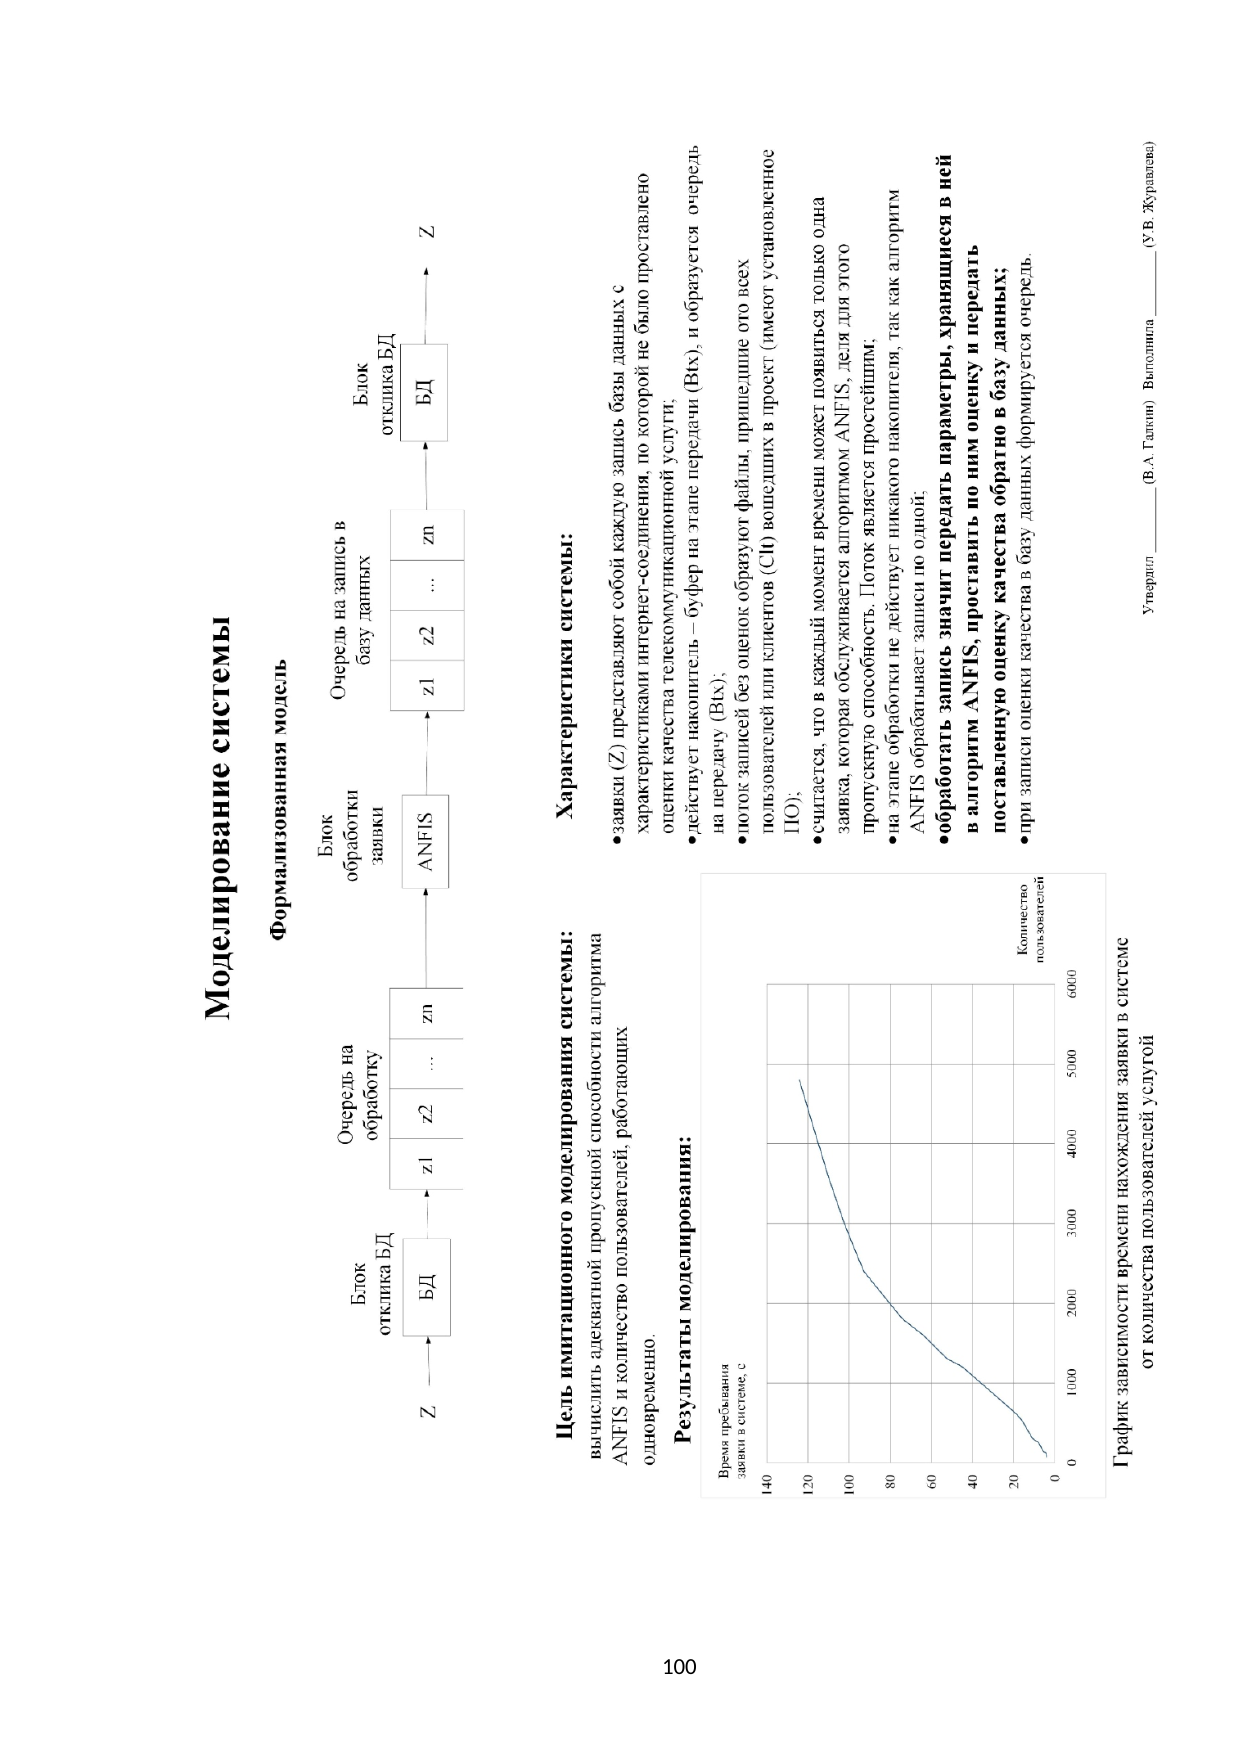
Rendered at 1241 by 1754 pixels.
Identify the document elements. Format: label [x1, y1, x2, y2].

picture [179, 121, 1182, 1540]
